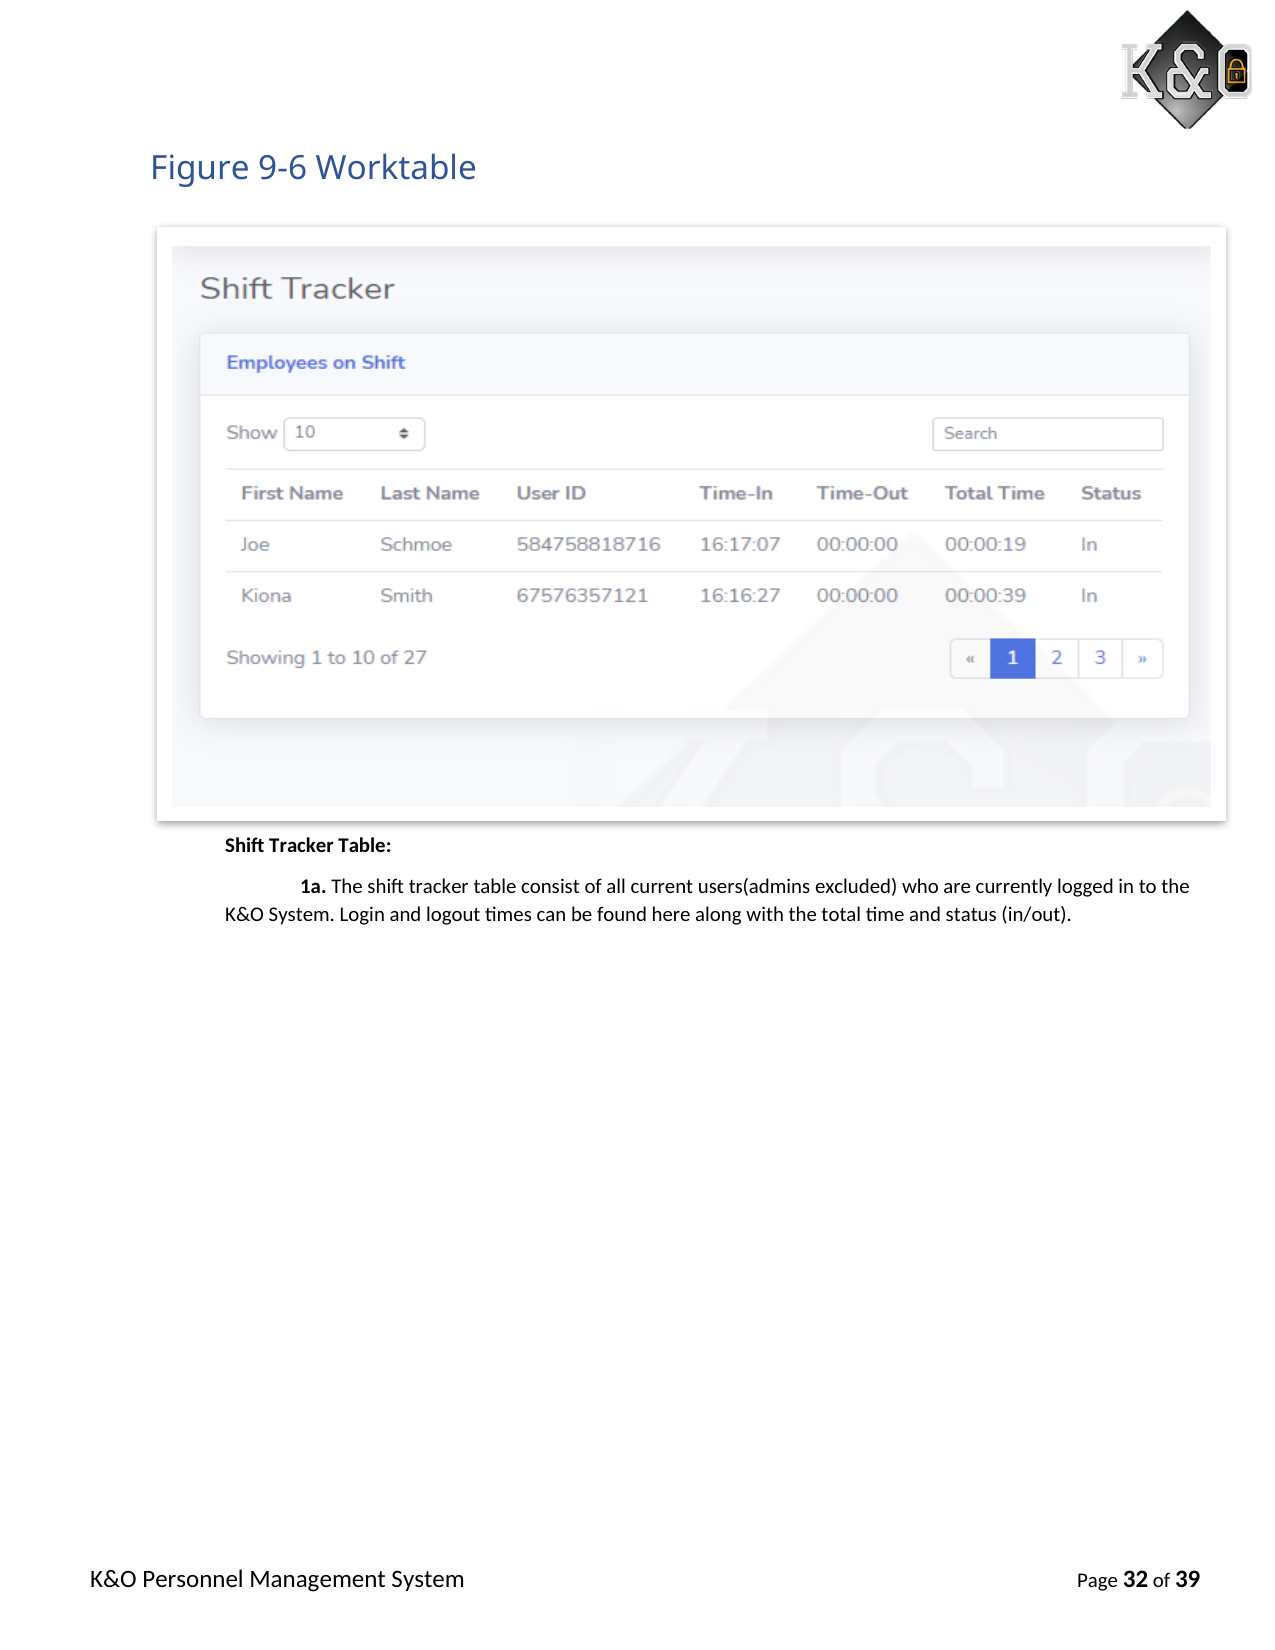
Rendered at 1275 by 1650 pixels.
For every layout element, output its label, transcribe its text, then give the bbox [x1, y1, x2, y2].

text Shift Tracker Table: [150, 832, 1200, 858]
text 1a. The shift tracker table consist of all current users(admins excluded) who are currently logged in to the K&O System. Login and logout times can be found here along with the total time and status (in/out). [225, 873, 1200, 926]
picture [1120, 9, 1252, 128]
subtitle Figure 9-6 Worktable [75, 144, 1200, 189]
